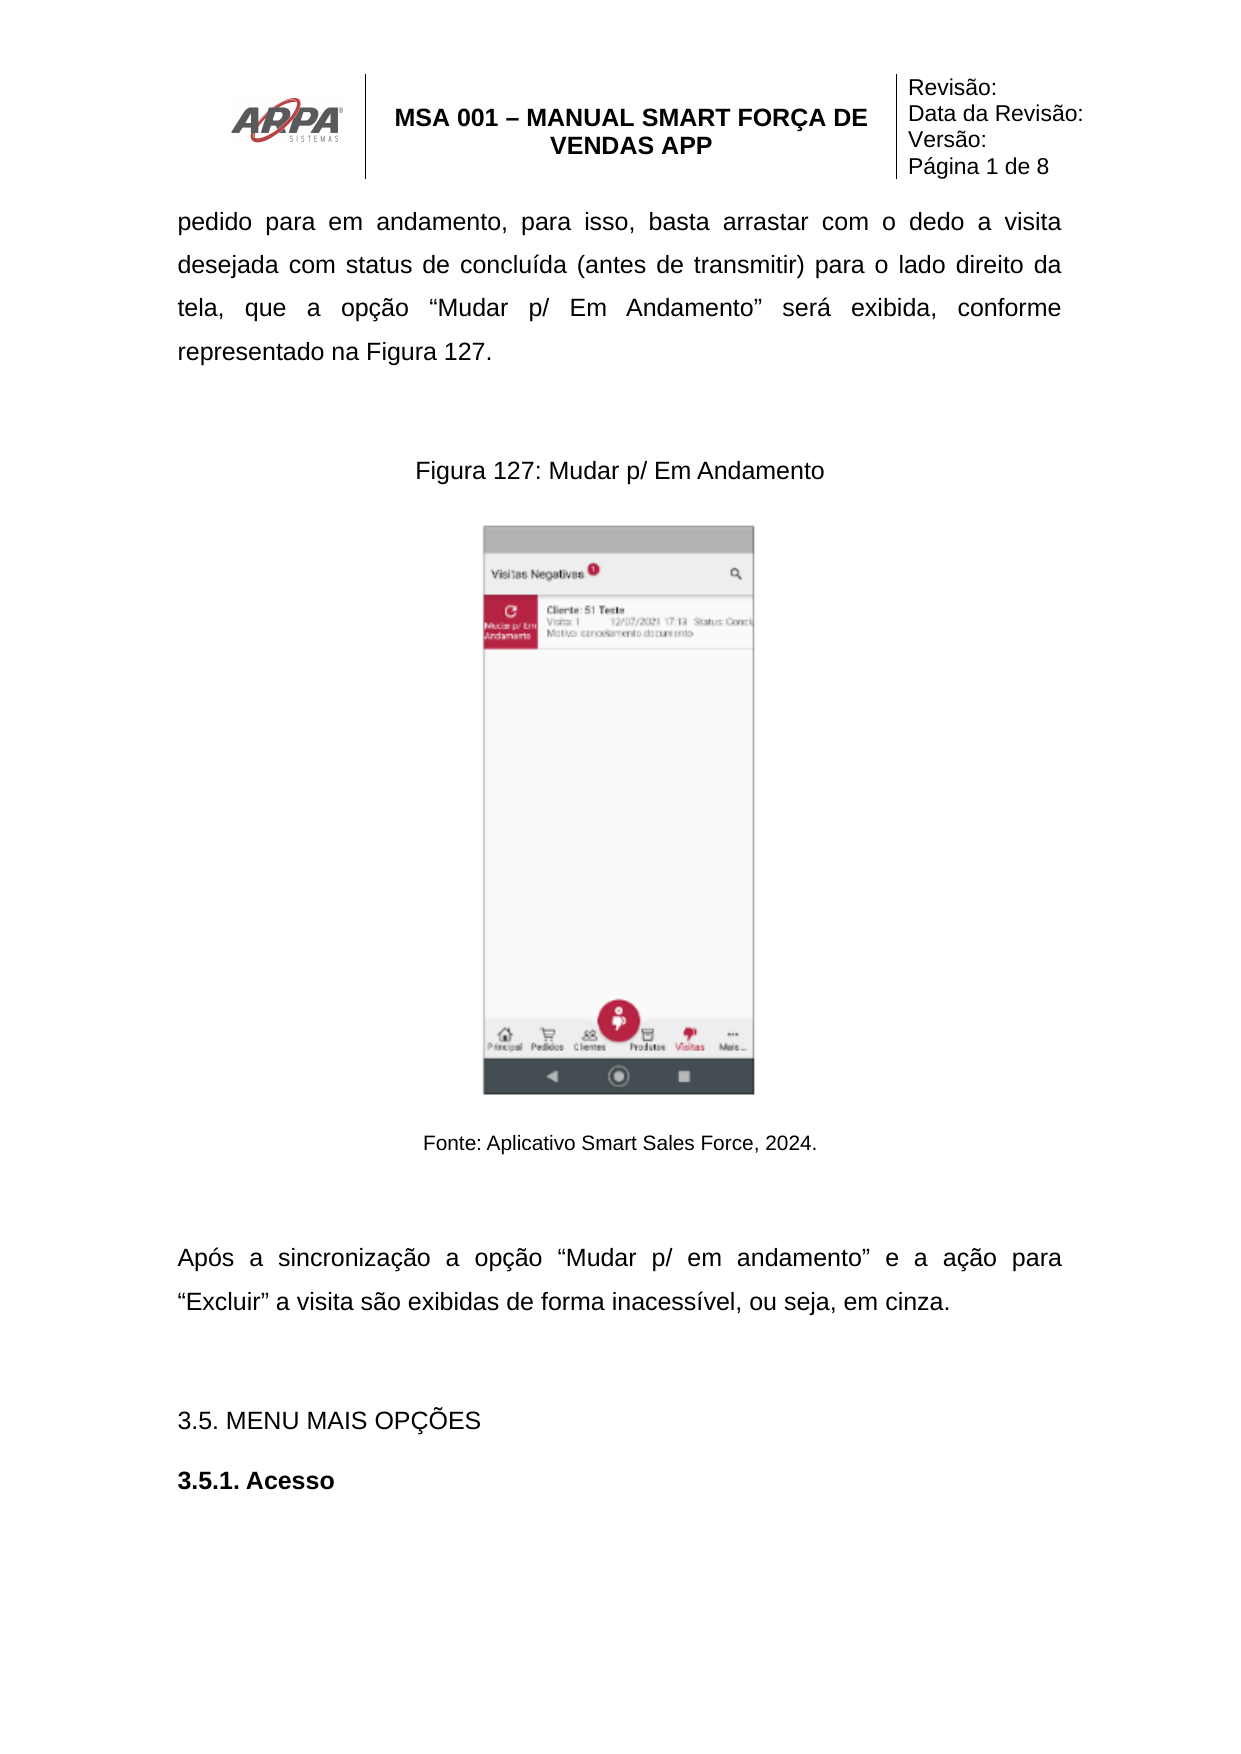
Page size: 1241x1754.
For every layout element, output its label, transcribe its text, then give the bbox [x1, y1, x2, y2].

text Fonte: Aplicativo Smart Sales Force, 2024. [177, 1131, 1063, 1155]
text 3.5. MENU MAIS OPÇÕES [177, 1406, 1063, 1435]
picture [231, 98, 343, 147]
text 3.5.1. Acesso [177, 1466, 1063, 1494]
text Figura 127: Mudar p/ Em Andamento [177, 456, 1063, 485]
text Após a sincronização a opção “Mudar p/ em andamento” e a ação para “Excluir” a visita são exibidas de forma inacessível, ou seja, em cinza. [177, 1243, 1063, 1315]
picture [474, 516, 767, 1101]
